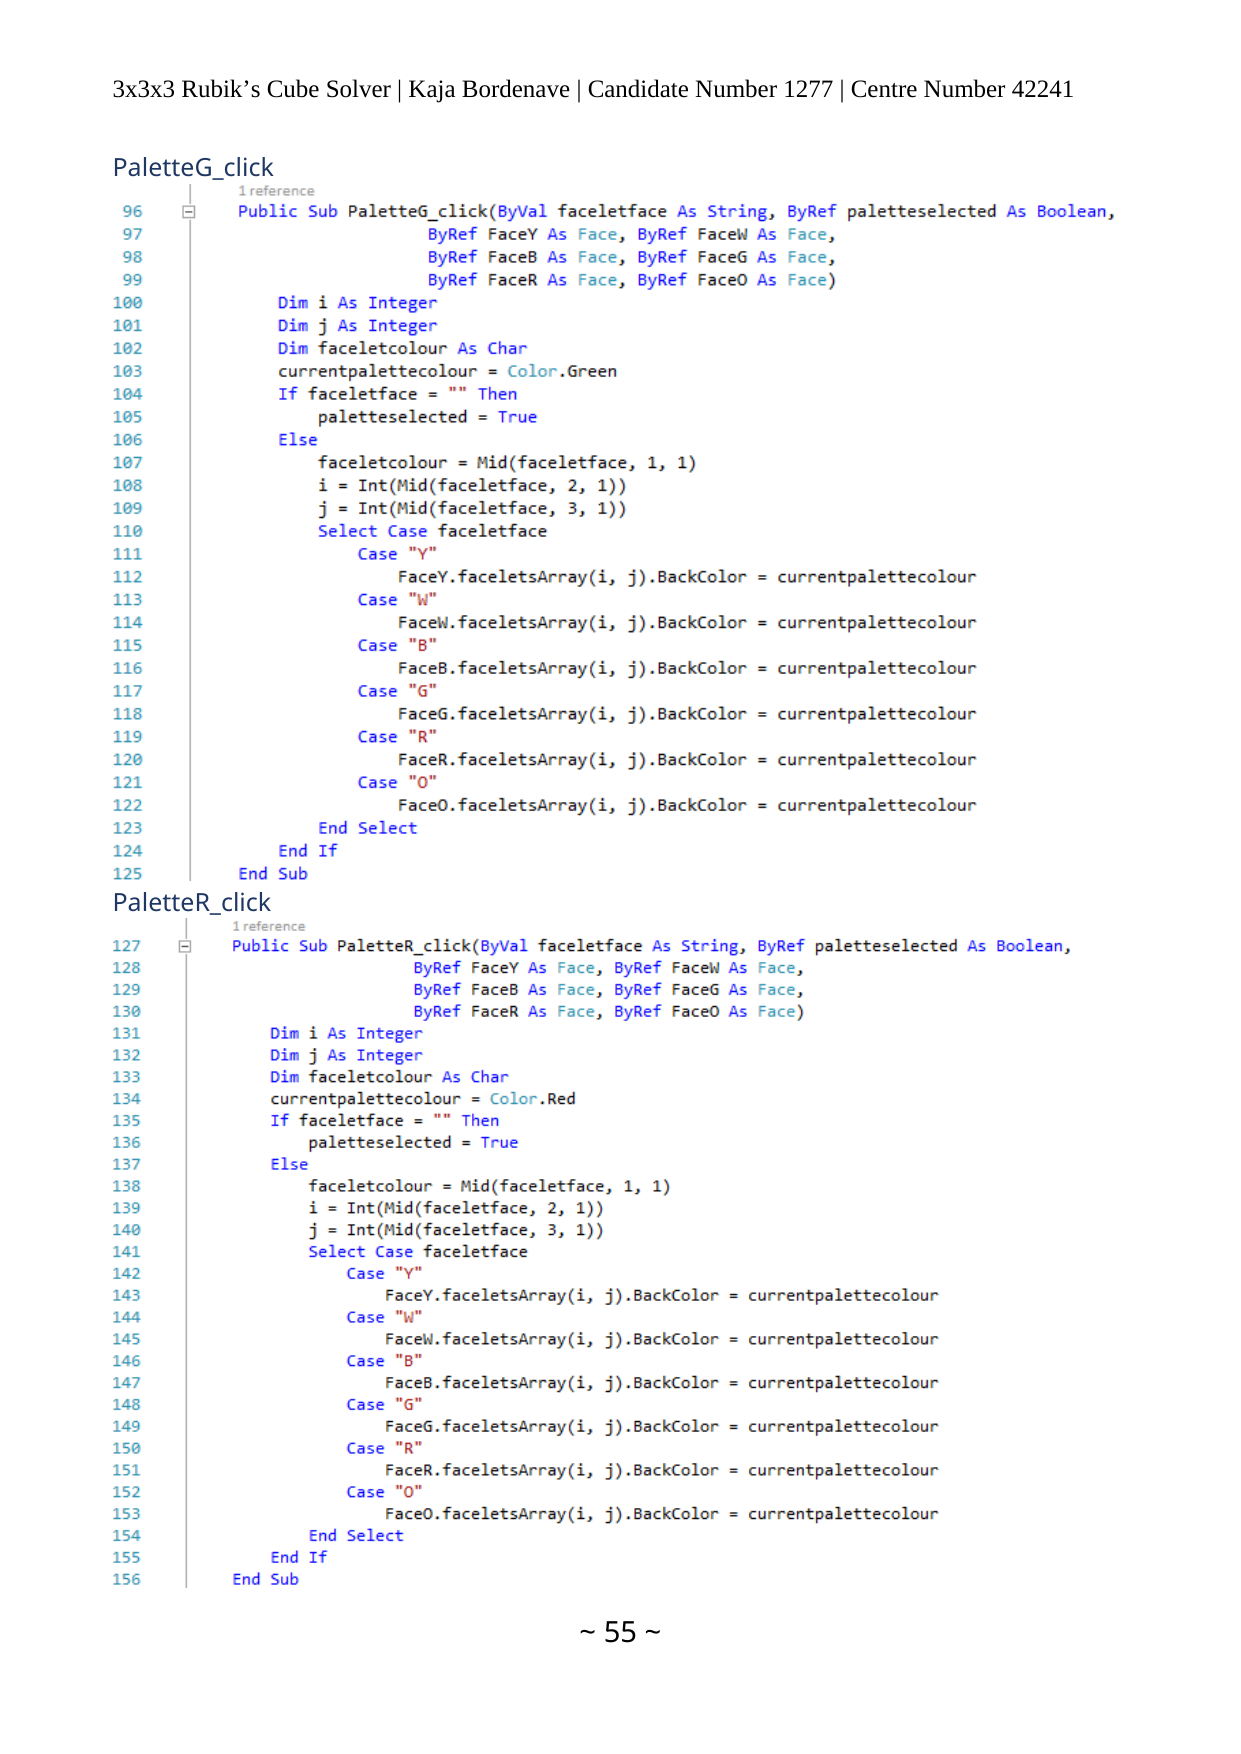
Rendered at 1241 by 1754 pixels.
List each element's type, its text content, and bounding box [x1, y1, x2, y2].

picture [112, 184, 1116, 881]
subtitle PaletteG_click [112, 150, 1128, 184]
picture [112, 918, 1074, 1588]
subtitle PaletteR_click [112, 884, 1128, 918]
